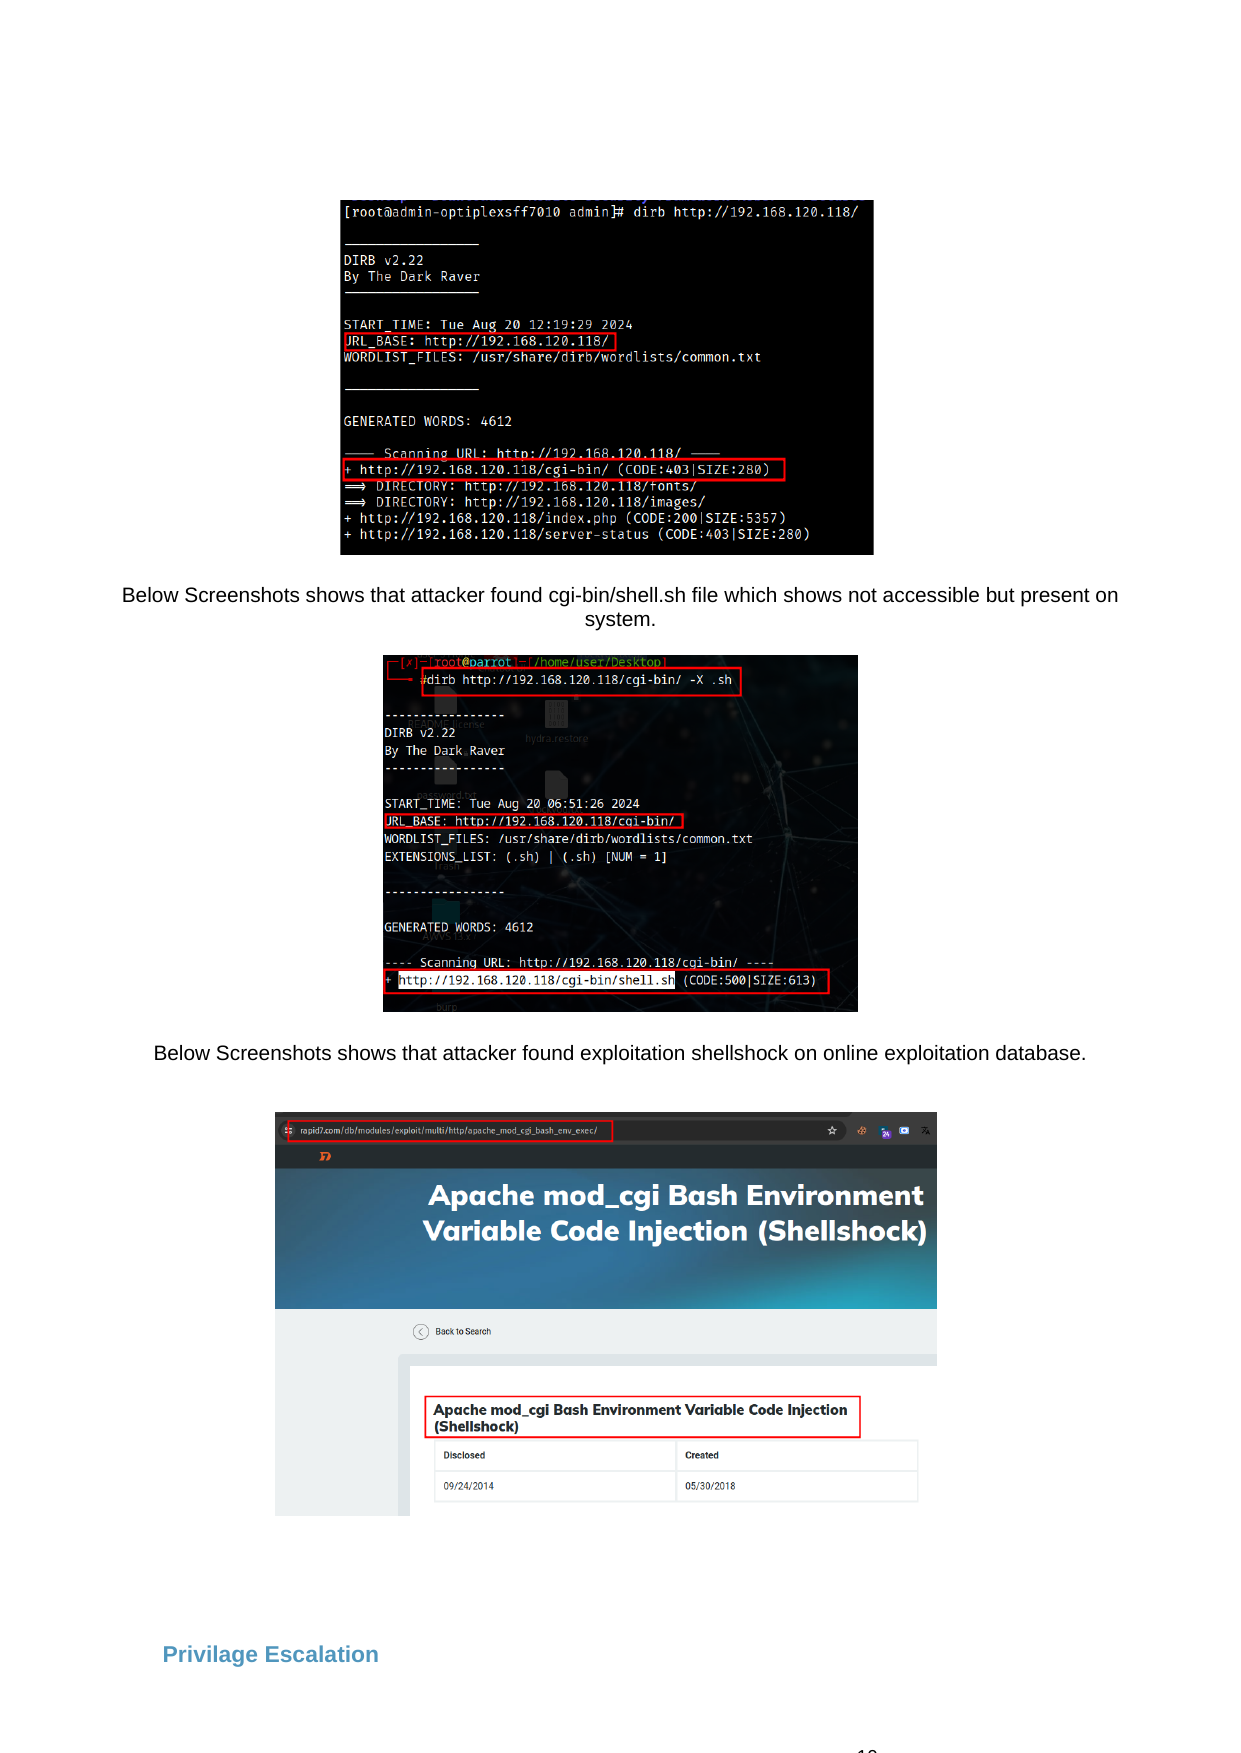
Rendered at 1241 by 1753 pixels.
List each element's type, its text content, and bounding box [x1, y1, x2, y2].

picture [383, 655, 858, 1012]
picture [275, 1112, 937, 1516]
text Below Screenshots shows that attacker found exploitation shellshock on online exploitation database. [85, 1041, 1156, 1064]
picture [340, 200, 874, 555]
text Below Screenshots shows that attacker found cgi-bin/shell.sh file which shows not accessible but present on system. [85, 583, 1156, 631]
subtitle Privilage Escalation [162, 1641, 1157, 1668]
